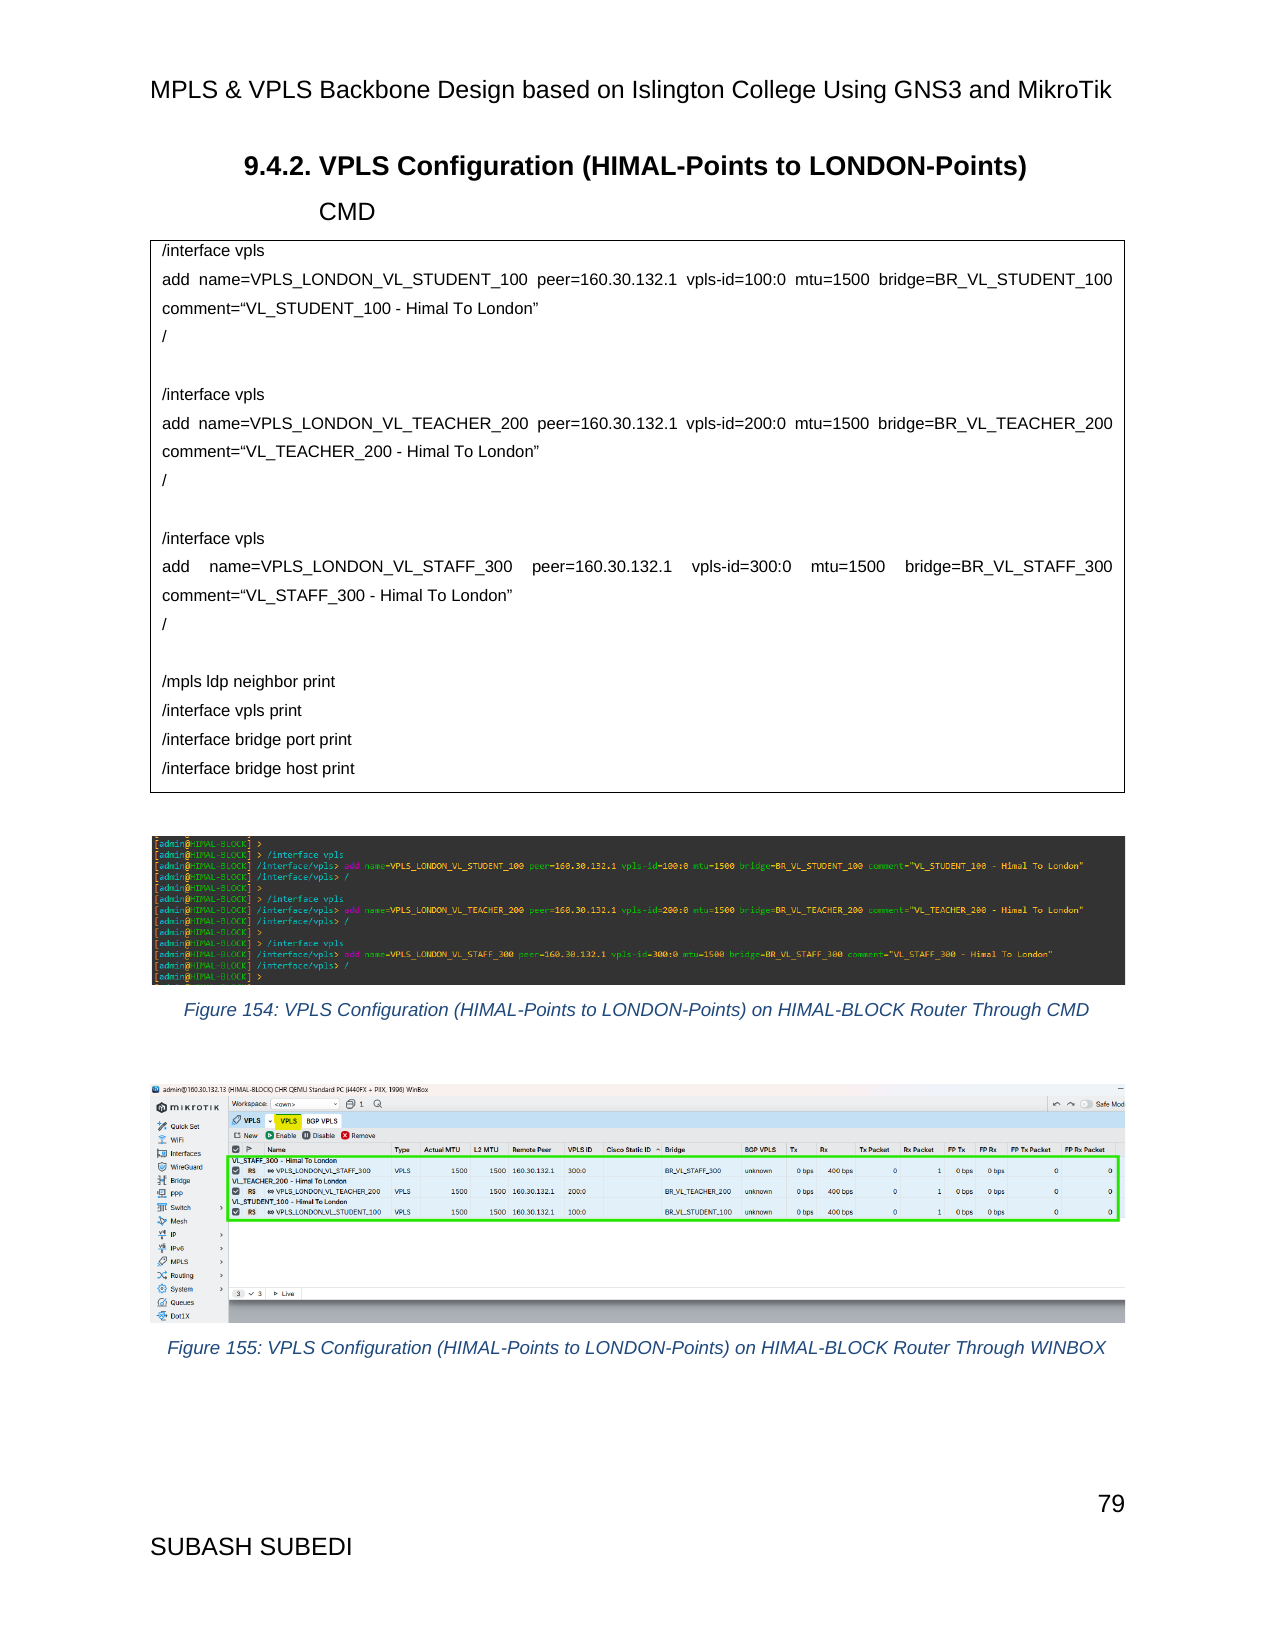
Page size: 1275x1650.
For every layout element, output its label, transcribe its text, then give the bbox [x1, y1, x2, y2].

subtitle VPLS Configuration (HIMAL-Points to LONDON-Points) [244, 150, 1125, 181]
table_header /interface vpls add name=VPLS_LONDON_VL_STUDENT_100 peer=160.30.132.1 vpls-id=100:0 mtu=1500 bridge=BR_VL_STUDENT_100 comment=“VL_STUDENT_100 - Himal To London” / /interface vpls add name=VPLS_LONDON_VL_TEACHER_200 peer=160.30.132.1 vpls-id=200:0 mtu=1500 bridge=BR_VL_TEACHER_200 comment=“VL_TEACHER_200 - Himal To London” / /interface vpls add name=VPLS_LONDON_VL_STAFF_300 peer=160.30.132.1 vpls-id=300:0 mtu=1500 bridge=BR_VL_STAFF_300 comment=“VL_STAFF_300 - Himal To London” / /mpls ldp neighbor print /interface vpls print /interface bridge port print /interface bridge host print [151, 241, 1124, 792]
picture [150, 1084, 1125, 1323]
text CMD [319, 197, 1125, 226]
text Figure 154: VPLS Configuration (HIMAL-Points to LONDON-Points) on HIMAL-BLOCK Router Through CMD [150, 998, 1125, 1020]
text Figure 155: VPLS Configuration (HIMAL-Points to LONDON-Points) on HIMAL-BLOCK Router Through WINBOX [150, 1337, 1125, 1358]
picture [150, 836, 1125, 985]
